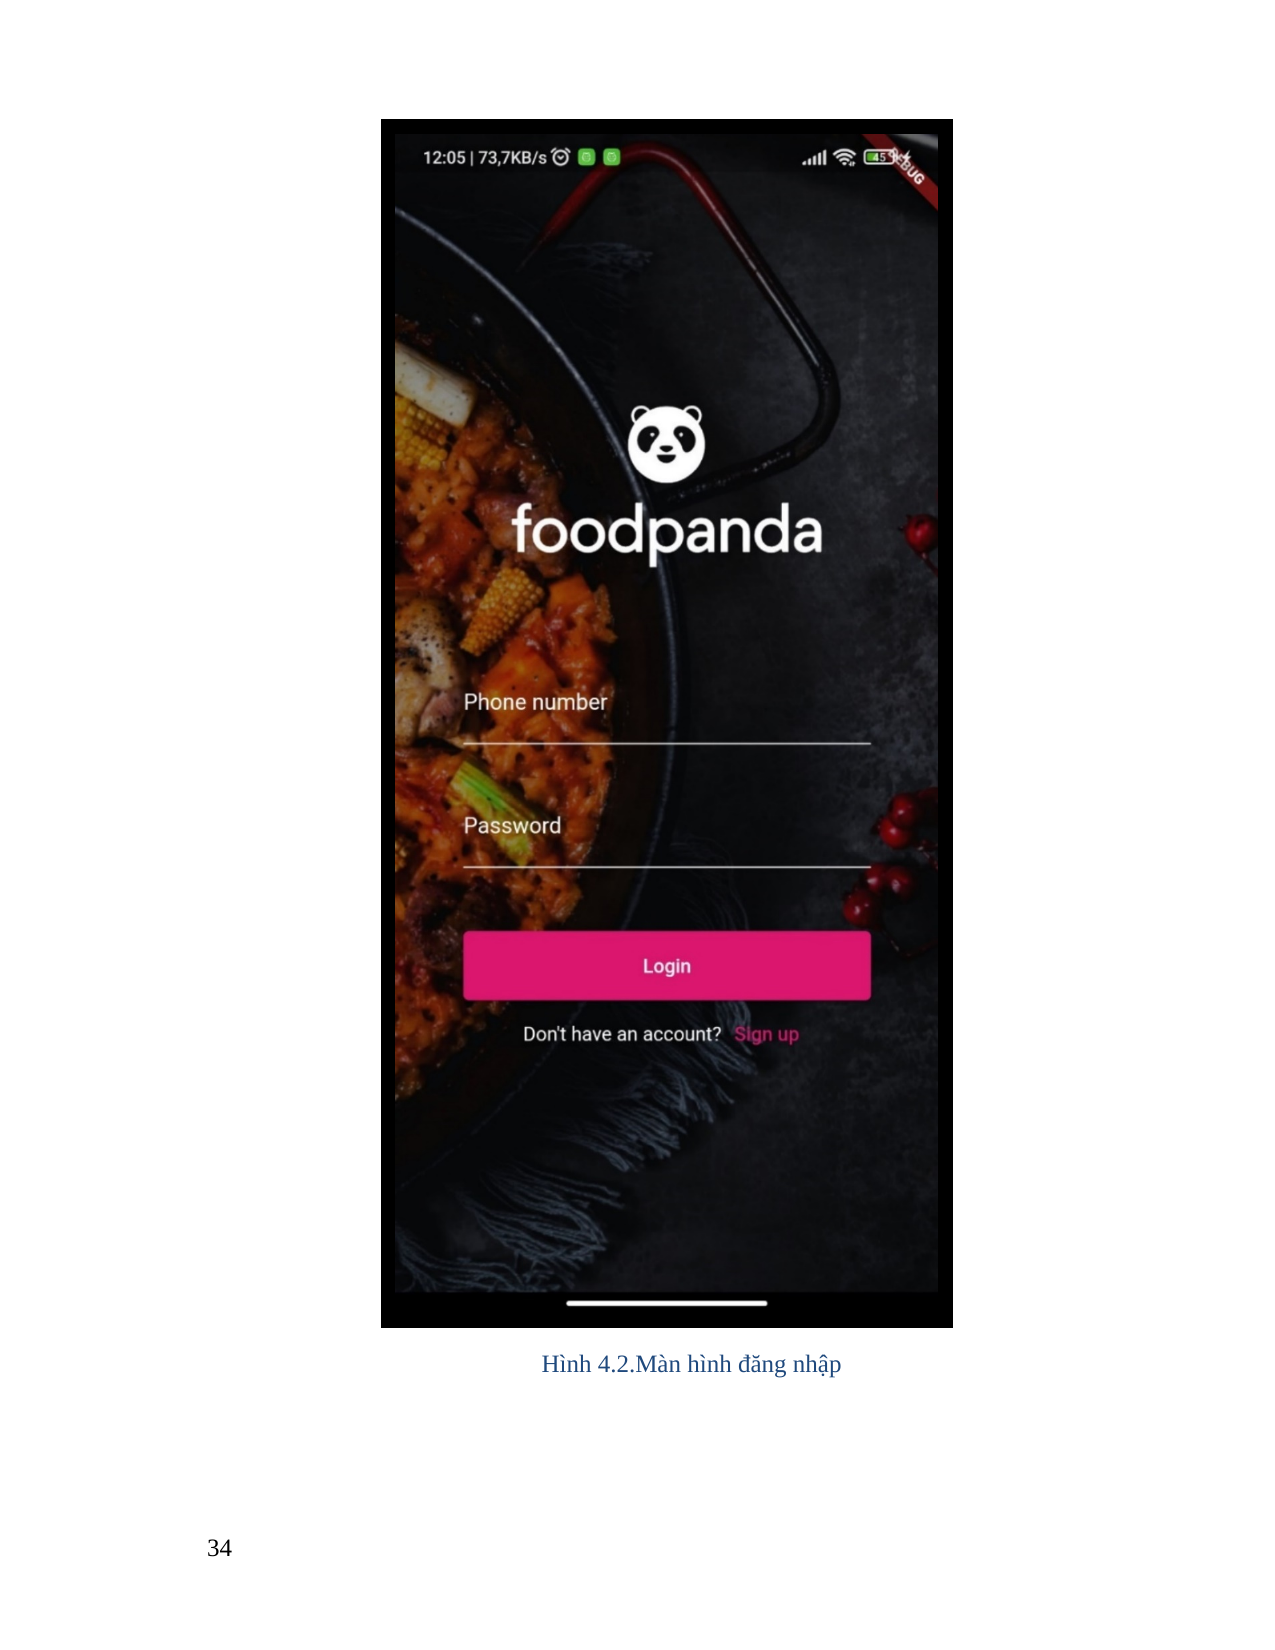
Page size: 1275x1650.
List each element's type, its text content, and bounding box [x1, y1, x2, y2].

text Hình 4.2.Màn hình đăng nhập [373, 1349, 1186, 1378]
picture [395, 134, 938, 1314]
